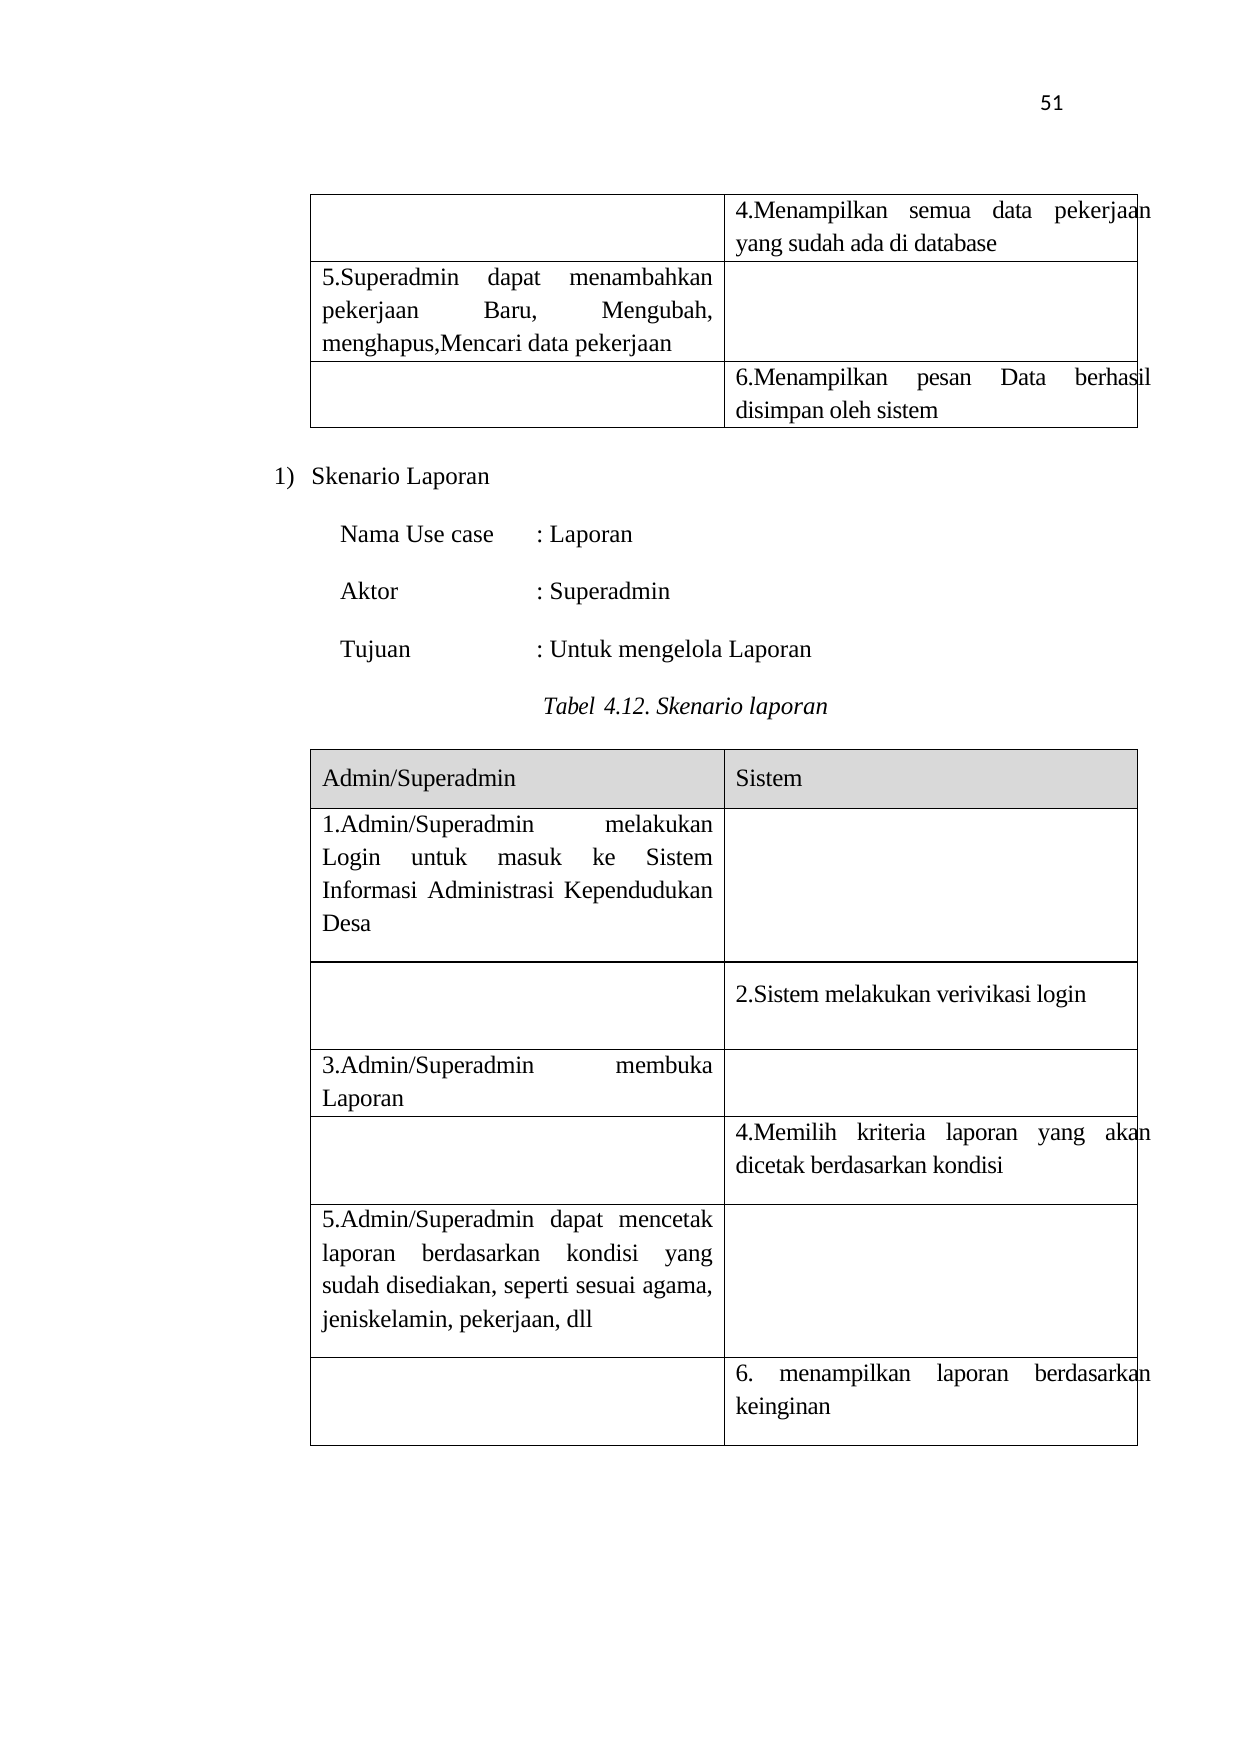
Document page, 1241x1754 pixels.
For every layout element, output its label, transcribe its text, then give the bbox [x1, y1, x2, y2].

table_cell 4.Menampilkan semua data pekerjaan yang sudah ada di database [725, 195, 1137, 261]
table_cell [311, 963, 724, 1049]
list Tujuan : Untuk mengelola Laporan [340, 634, 1063, 663]
table_cell 2.Sistem melakukan verivikasi login [725, 963, 1137, 1049]
list Nama Use case : Laporan [340, 519, 1063, 548]
table_cell 6.Menampilkan pesan Data berhasil disimpan oleh sistem [725, 362, 1137, 427]
table_header Sistem [725, 750, 1137, 808]
list Aktor : Superadmin [340, 576, 1063, 605]
table_cell [725, 809, 1137, 961]
table_cell 4.Memilih kriteria laporan yang akan dicetak berdasarkan kondisi [725, 1117, 1137, 1203]
table_cell [311, 1358, 724, 1444]
table_cell 5.Admin/Superadmin dapat mencetak laporan berdasarkan kondisi yang sudah disediakan, seperti sesuai agama, jeniskelamin, pekerjaan, dll [311, 1205, 724, 1357]
table_cell [311, 195, 724, 261]
table_cell [311, 1117, 724, 1203]
list Tabel 4.12. Skenario laporan [310, 691, 1063, 720]
table_cell [311, 362, 724, 427]
table_cell 5.Superadmin dapat menambahkan pekerjaan Baru, Mengubah, menghapus,Mencari data pekerjaan [311, 262, 724, 361]
table_cell 6. menampilkan laporan berdasarkan keinginan [725, 1358, 1137, 1444]
table_cell 3.Admin/Superadmin membuka Laporan [311, 1050, 724, 1116]
table_cell 1.Admin/Superadmin melakukan Login untuk masuk ke Sistem Informasi Administrasi Kependudukan Desa [311, 809, 724, 961]
table_cell [725, 262, 1137, 361]
table_cell [725, 1050, 1137, 1116]
list Skenario Laporan [274, 461, 1063, 490]
table_header Admin/Superadmin [311, 750, 724, 808]
table_cell [725, 1205, 1137, 1357]
